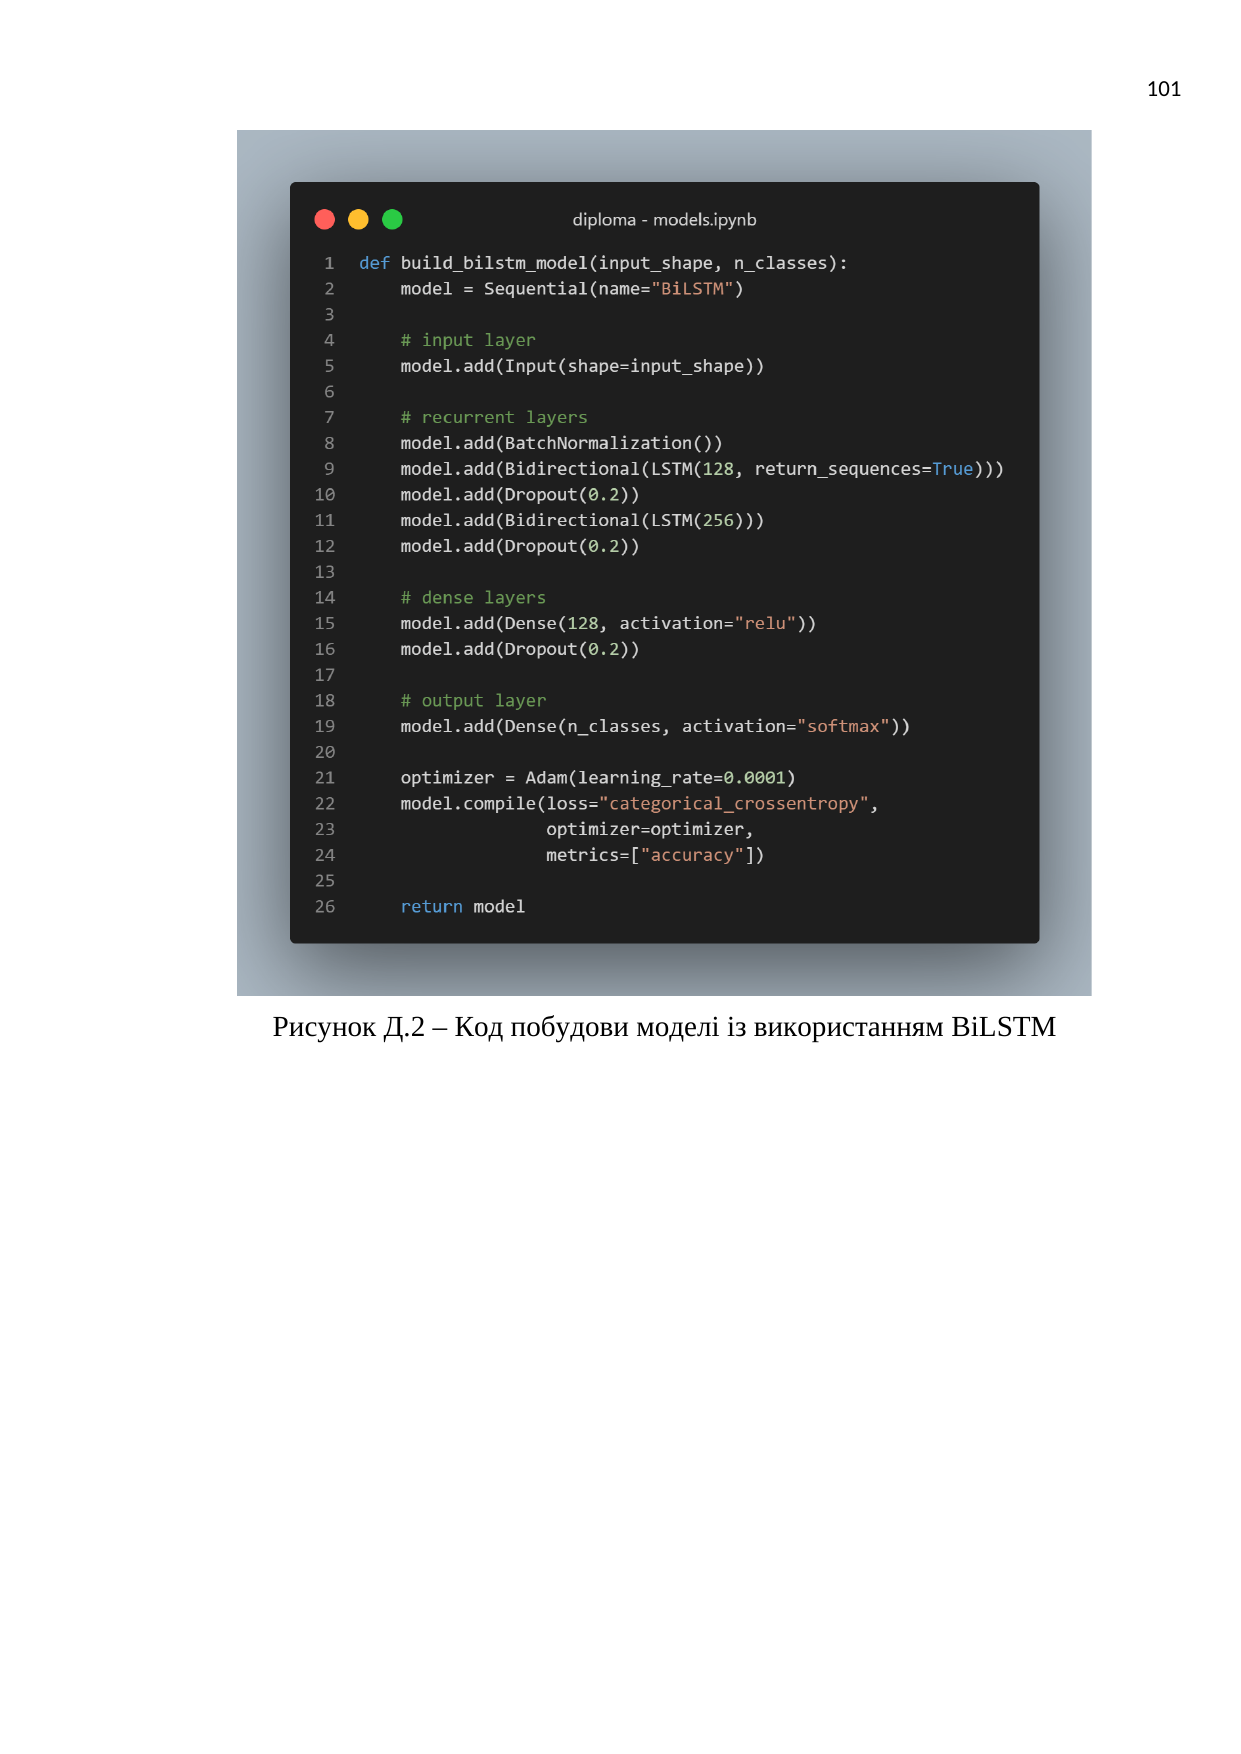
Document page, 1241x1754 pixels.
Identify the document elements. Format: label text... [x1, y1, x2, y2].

text Рисунок Д.2 – Код побудови моделі із використанням BiLSTM [148, 1009, 1181, 1043]
picture [237, 130, 1092, 996]
